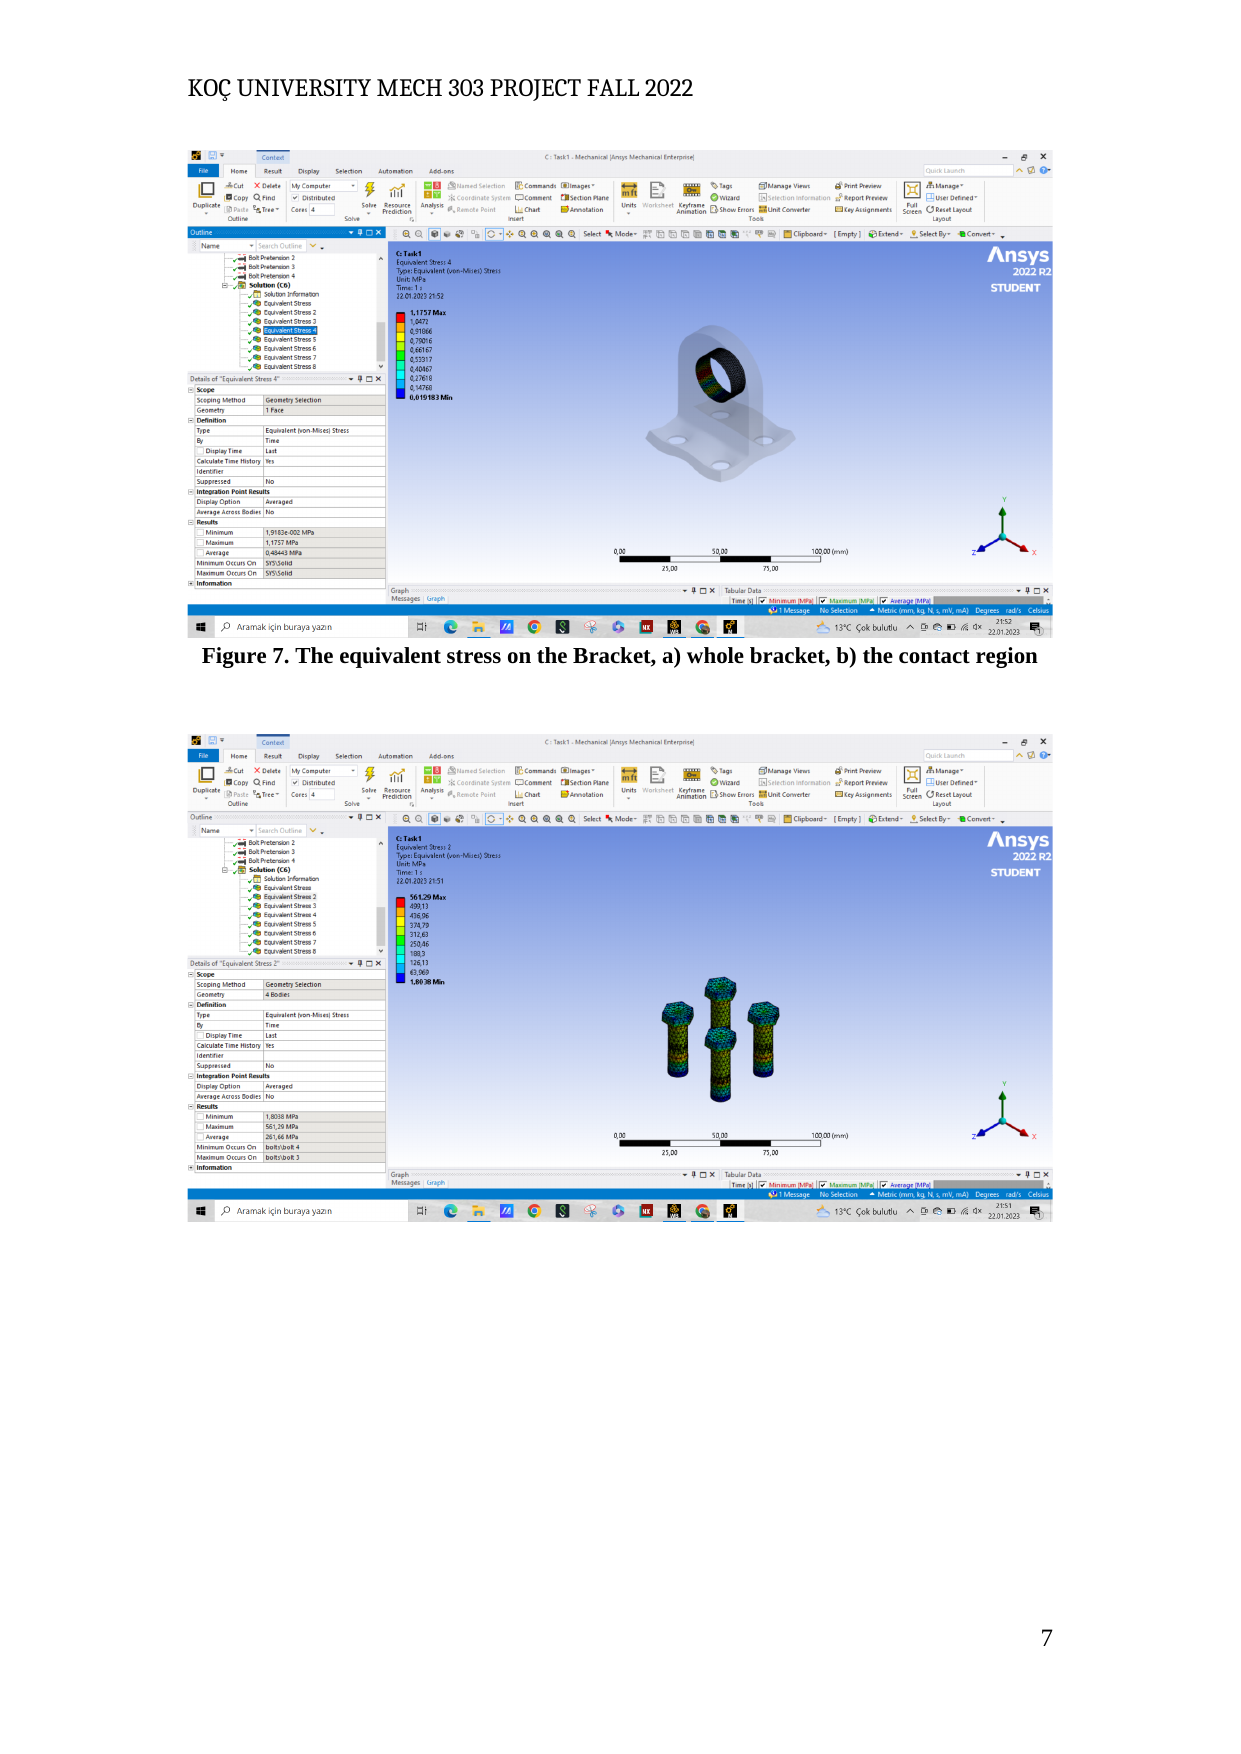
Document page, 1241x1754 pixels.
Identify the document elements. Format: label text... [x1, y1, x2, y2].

subtitle Figure 7. The equivalent stress on the Bracket, a) whole bracket, b) the contact region [187, 642, 1053, 668]
picture [187, 150, 1053, 638]
picture [187, 734, 1053, 1222]
